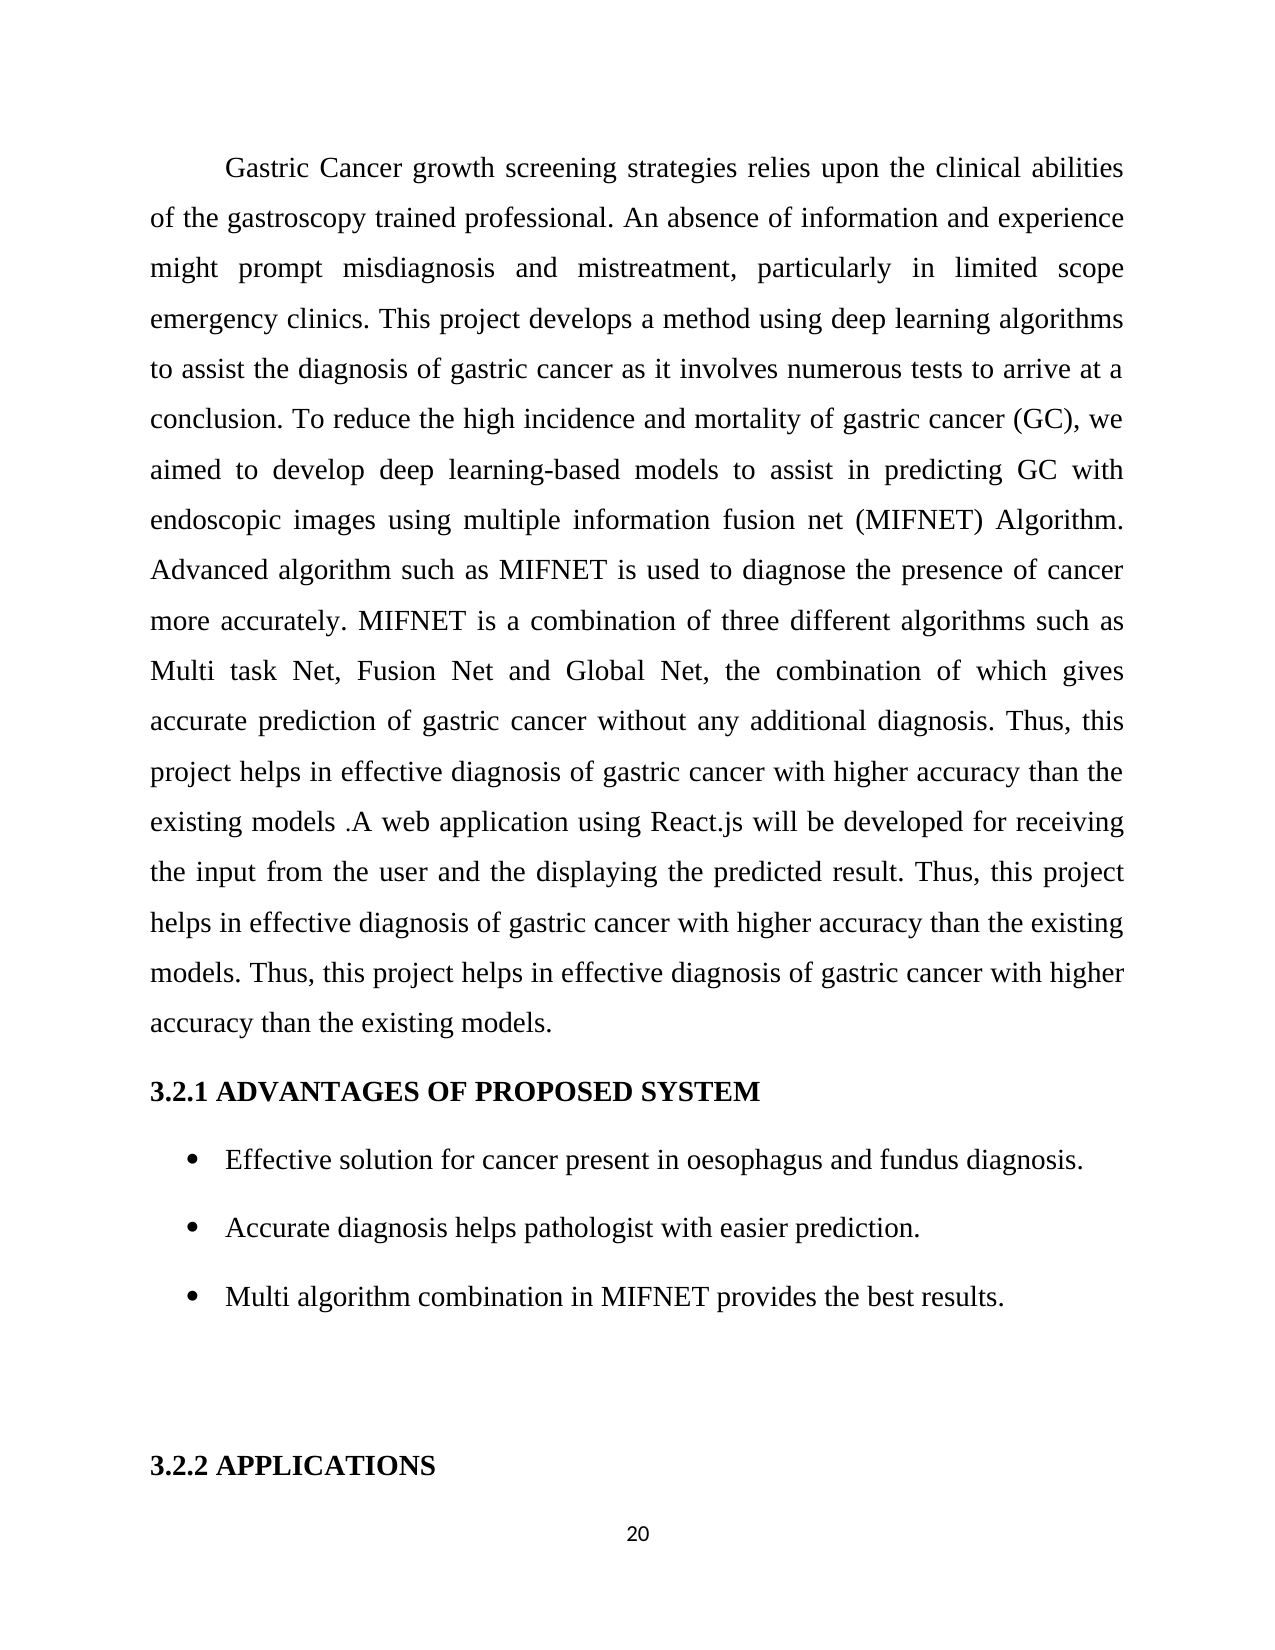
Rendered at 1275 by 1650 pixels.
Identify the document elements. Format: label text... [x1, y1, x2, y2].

list Accurate diagnosis helps pathologist with easier prediction. [187, 1210, 1125, 1244]
text 3.2.1 ADVANTAGES OF PROPOSED SYSTEM [150, 1074, 1125, 1107]
list Effective solution for cancer present in oesophagus and fundus diagnosis. [966, 1142, 1125, 1176]
text 3.2.2 APPLICATIONS [150, 1448, 1125, 1481]
text Gastric Cancer growth screening strategies relies upon the clinical abilities of the gastroscopy trained professional. An absence of information and experience might prompt misdiagnosis and mistreatment, particularly in limited scope emergency clinics. This project develops a method using deep learning algorithms to assist the diagnosis of gastric cancer as it involves numerous tests to arrive at a conclusion. To reduce the high incidence and mortality of gastric cancer (GC), we aimed to develop deep learning-based models to assist in predicting GC with endoscopic images using multiple information fusion net (MIFNET) Algorithm. Advanced algorithm such as MIFNET is used to diagnose the presence of cancer more accurately. MIFNET is a combination of three different algorithms such as Multi task Net, Fusion Net and Global Net, the combination of which gives accurate prediction of gastric cancer without any additional diagnosis. Thus, this project helps in effective diagnosis of gastric cancer with higher accuracy than the existing models .A web application using React.js will be developed for receiving the input from the user and the displaying the predicted result. Thus, this project helps in effective diagnosis of gastric cancer with higher accuracy than the existing models. Thus, this project helps in effective diagnosis of gastric cancer with higher accuracy than the existing models. [150, 150, 1125, 1039]
list Effective solution for cancer present in oesophagus and fundus diagnosis. [187, 1142, 482, 1176]
list Multi algorithm combination in MIFNET provides the best results. [187, 1279, 1125, 1312]
